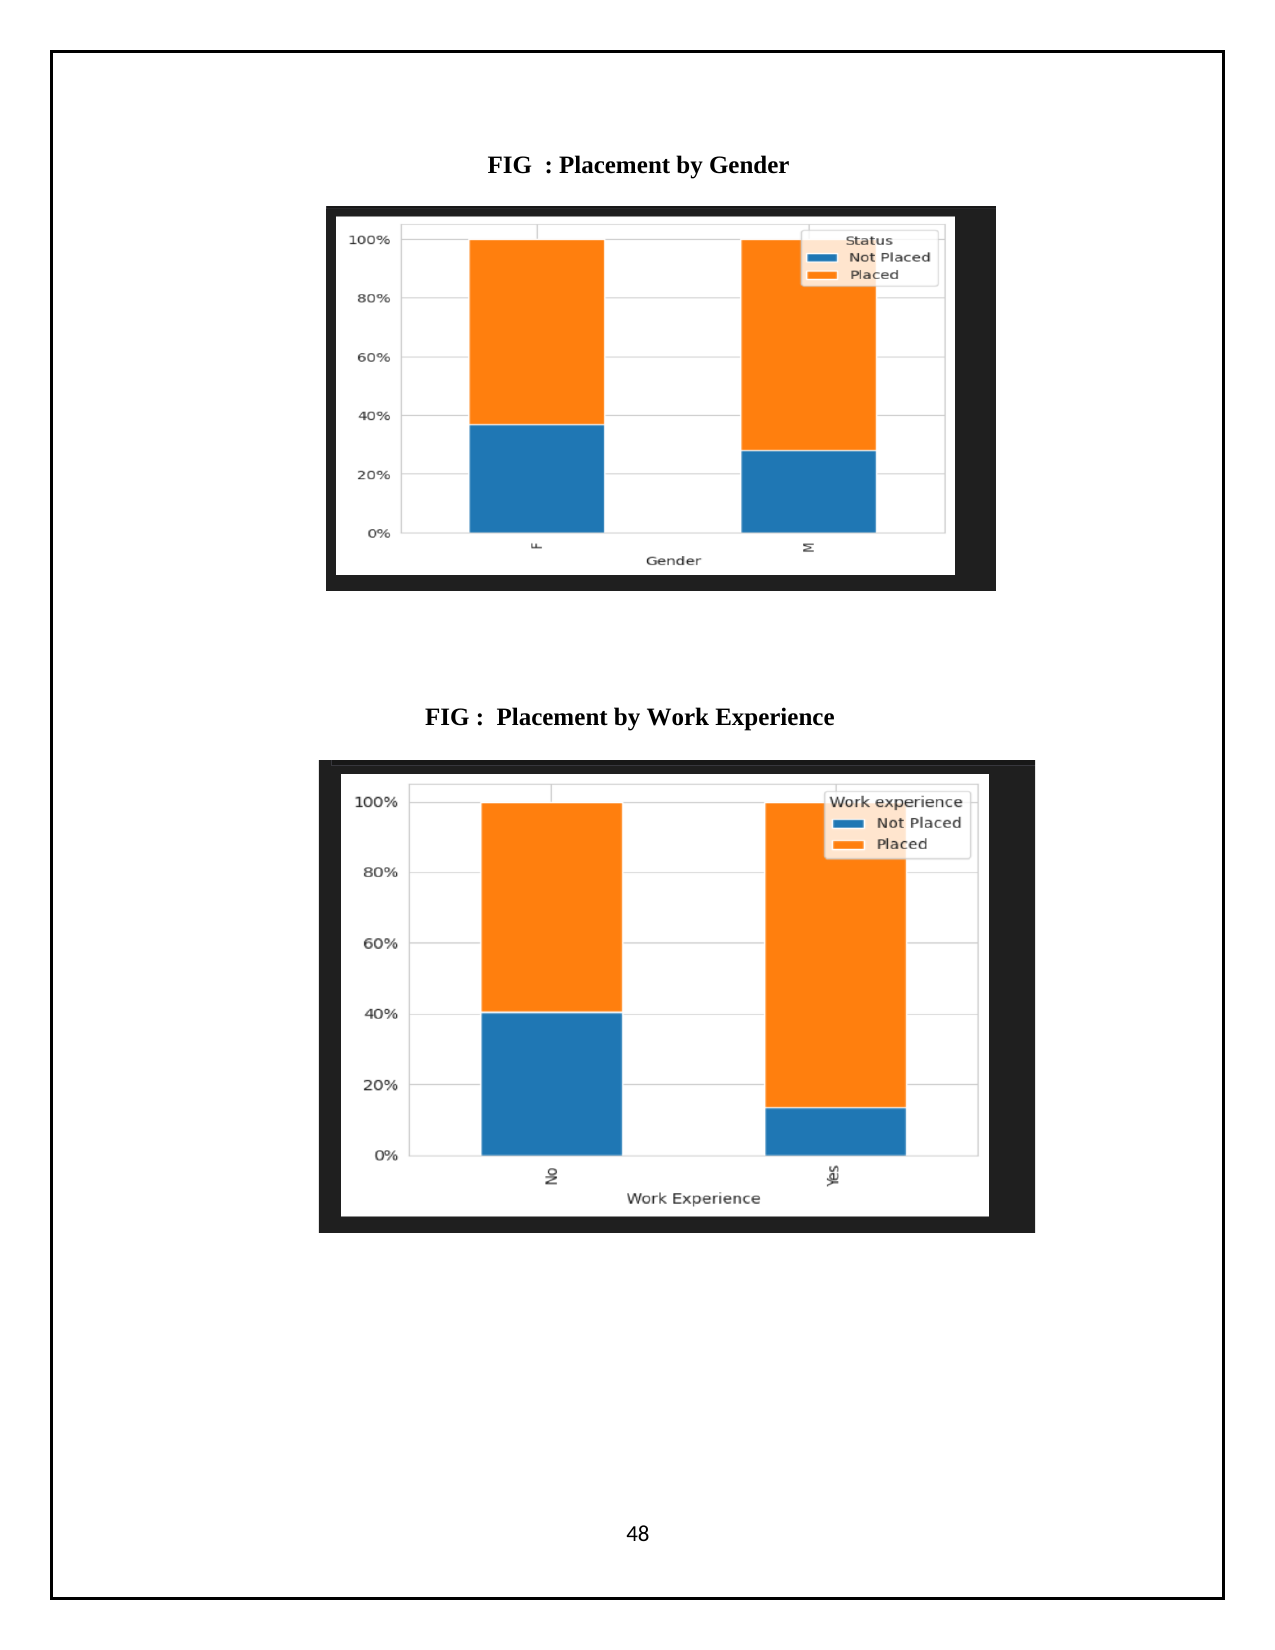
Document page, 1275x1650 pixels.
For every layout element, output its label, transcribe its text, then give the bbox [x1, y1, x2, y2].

text FIG : Placement by Gender [150, 150, 1125, 179]
text FIG : Placement by Work Experience [150, 702, 1125, 731]
picture [318, 760, 1035, 1233]
picture [326, 206, 996, 591]
